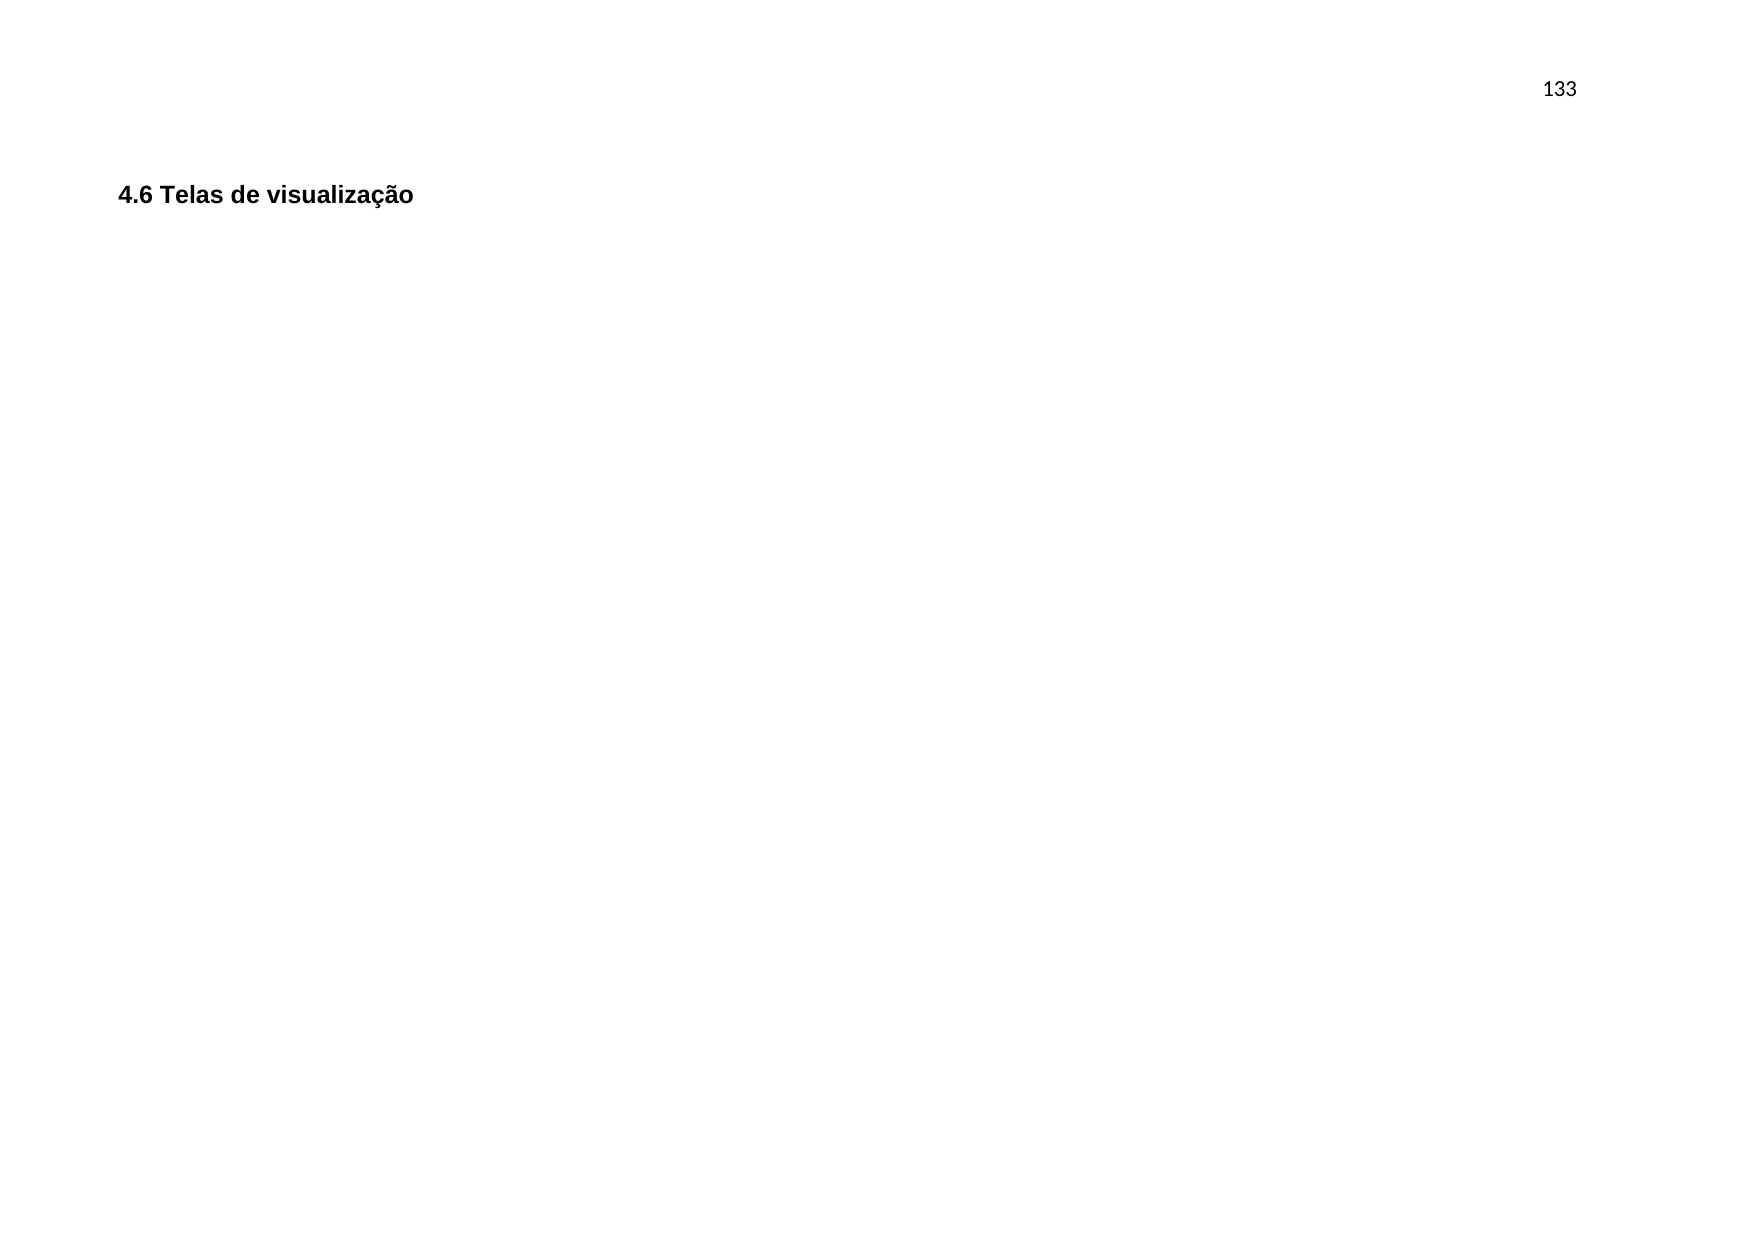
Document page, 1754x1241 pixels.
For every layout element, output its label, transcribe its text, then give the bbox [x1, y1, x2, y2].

text 4.6 Telas de visualização [118, 179, 1577, 208]
